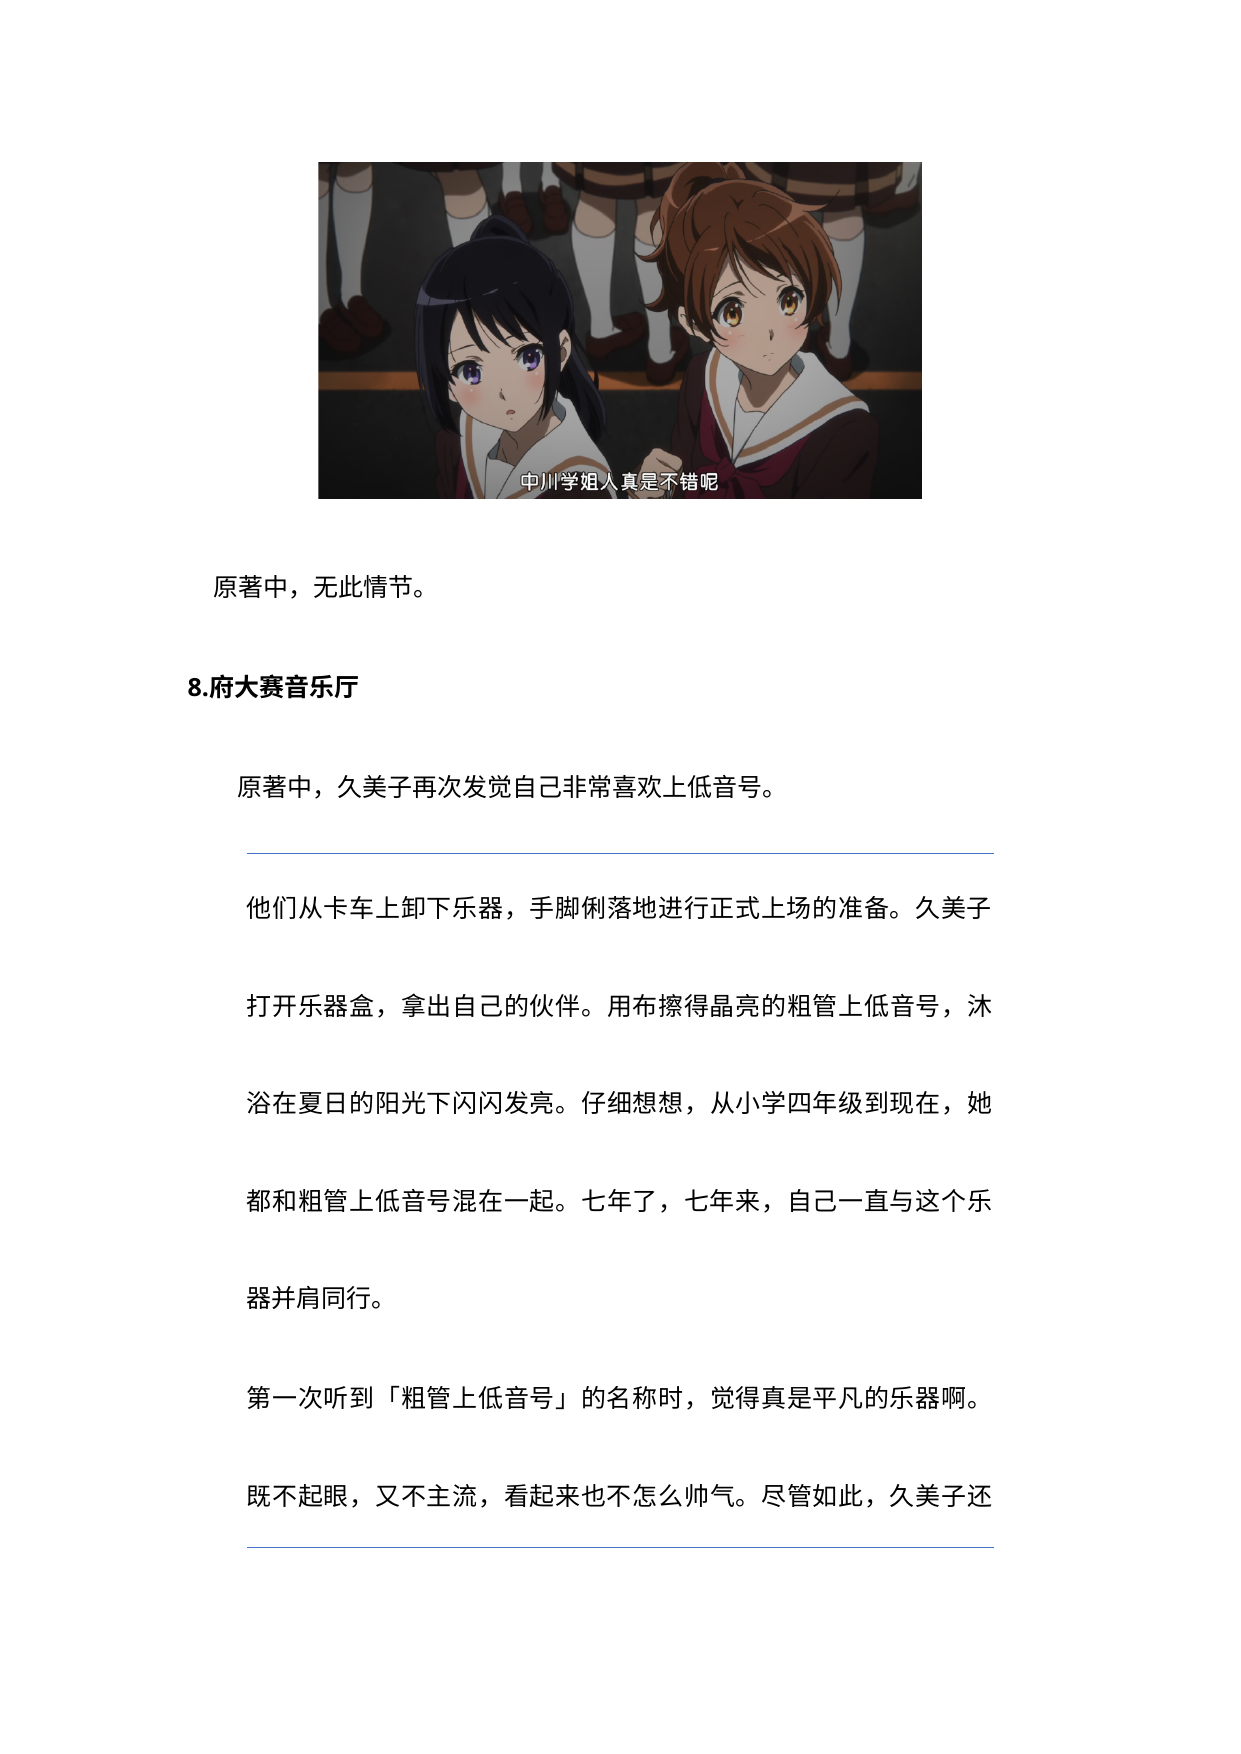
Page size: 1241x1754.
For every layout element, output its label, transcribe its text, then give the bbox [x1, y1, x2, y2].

subtitle 府大赛音乐厅 [187, 653, 1053, 718]
text 原著中，无此情节。 [187, 553, 1053, 618]
text 原著中，久美子再次发觉自己非常喜欢上低音号。 [187, 753, 1053, 818]
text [247, 1342, 994, 1547]
text 他们从卡车上卸下乐器，手脚俐落地进行正式上场的准备。久美子打开乐器盒，拿出自己的伙伴。用布擦得晶亮的粗管上低音号，沐浴在夏日的阳光下闪闪发亮。仔细想想，从小学四年级到现在，她都和粗管上低音号混在一起。七年了，七年来，自己一直与这个乐器并肩同行。 [247, 854, 994, 1329]
picture [318, 162, 922, 499]
